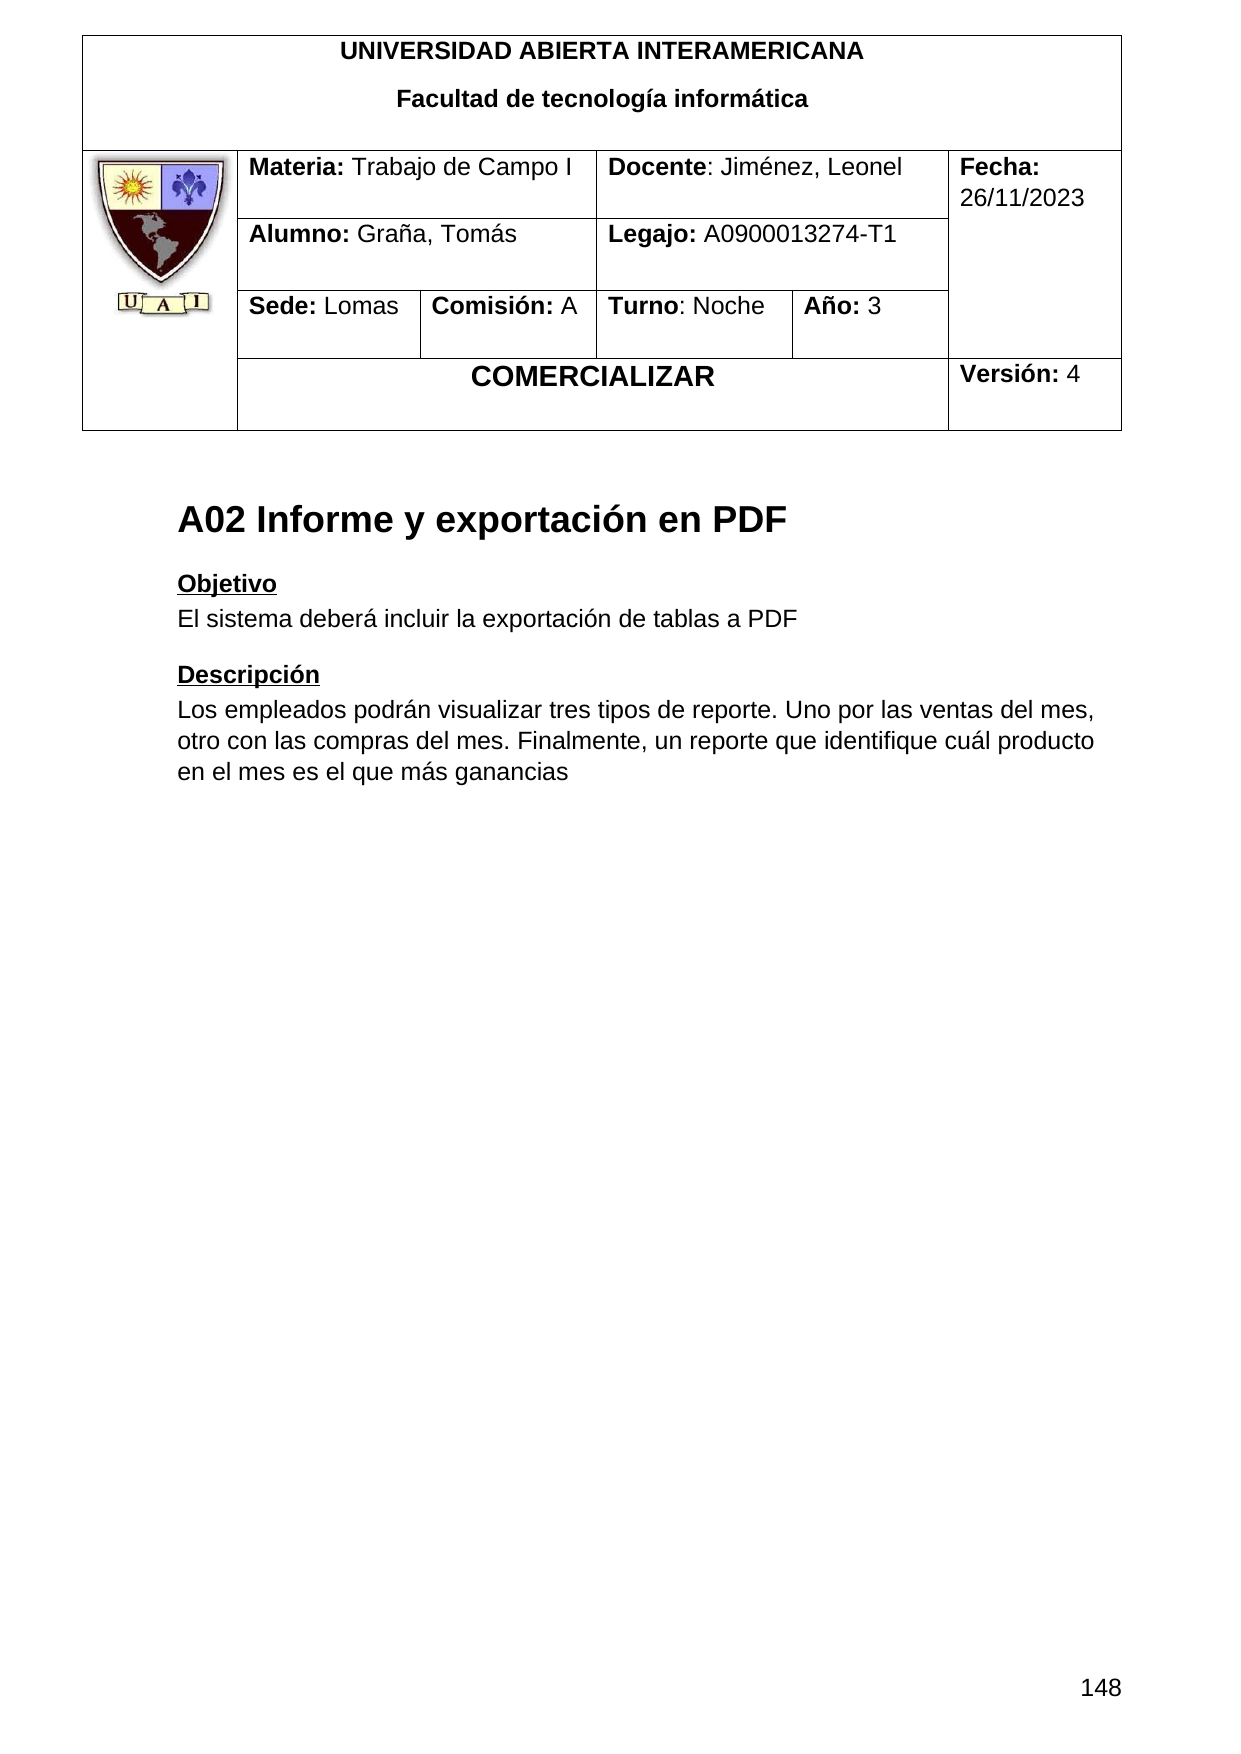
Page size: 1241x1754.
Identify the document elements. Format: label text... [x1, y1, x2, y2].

text Los empleados podrán visualizar tres tipos de reporte. Uno por las ventas del mes, otro con las compras del mes. Finalmente, un reporte que identifique cuál producto en el mes es el que más ganancias [177, 695, 1122, 786]
subtitle Objetivo [177, 569, 1122, 598]
subtitle Descripción [177, 660, 1122, 689]
text El sistema deberá incluir la exportación de tablas a PDF [177, 604, 1122, 633]
subtitle A02 Informe y exportación en PDF [177, 497, 1122, 540]
picture [87, 151, 234, 320]
